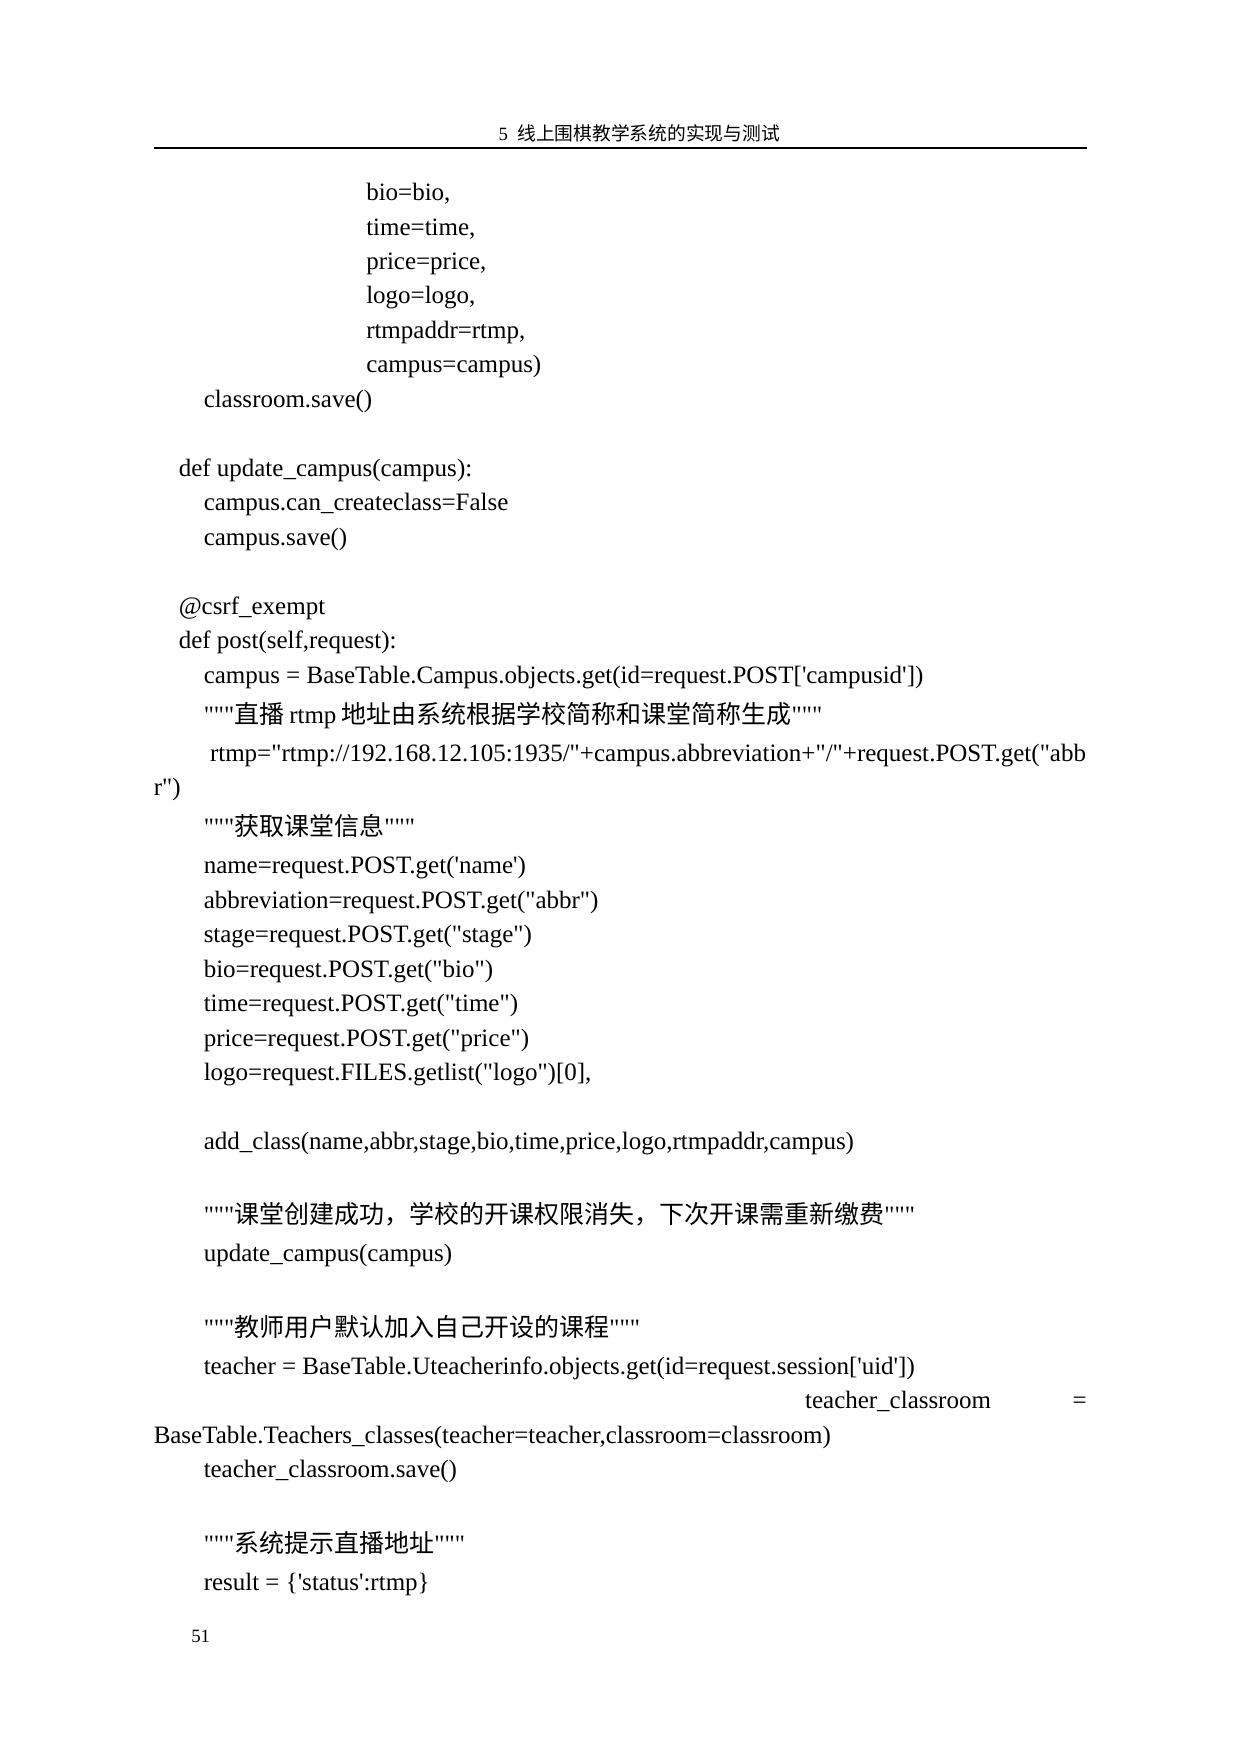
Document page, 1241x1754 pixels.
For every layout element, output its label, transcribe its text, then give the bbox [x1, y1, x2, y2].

text def update_campus(campus): [153, 453, 1087, 482]
text stage=request.POST.get("stage") [153, 919, 1087, 948]
text price=request.POST.get("price") [153, 1023, 1087, 1051]
text @csrf_exempt [153, 591, 1087, 620]
text campus.save() [153, 522, 1087, 551]
text teacher = BaseTable.Uteacherinfo.objects.get(id=request.session['uid']) [153, 1351, 1087, 1379]
text classroom.save() [153, 384, 1087, 413]
text result = {'status':rtmp} [153, 1567, 1087, 1595]
text campus=campus) [153, 349, 1087, 378]
text teacher_classroom.save() [153, 1454, 1087, 1483]
text """直播rtmp地址由系统根据学校简称和课堂简称生成""" [153, 694, 1087, 731]
text """教师用户默认加入自己开设的课程""" [153, 1307, 1087, 1344]
text """系统提示直播地址""" [153, 1523, 1087, 1559]
text rtmpaddr=rtmp, [153, 315, 1087, 344]
text price=price, [153, 246, 1087, 275]
text time=request.POST.get("time") [153, 988, 1087, 1017]
text time=time, [153, 212, 1087, 240]
text bio=request.POST.get("bio") [153, 954, 1087, 982]
text bio=bio, [153, 177, 1087, 206]
text """课堂创建成功，学校的开课权限消失，下次开课需重新缴费""" [153, 1195, 1087, 1231]
text campus = BaseTable.Campus.objects.get(id=request.POST['campusid']) [153, 660, 1087, 689]
text rtmp="rtmp://192.168.12.105:1935/"+campus.abbreviation+"/"+request.POST.get("abbr") [153, 738, 1087, 801]
text def post(self,request): [153, 625, 1087, 654]
text name=request.POST.get('name') [153, 850, 1087, 879]
text add_class(name,abbr,stage,bio,time,price,logo,rtmpaddr,campus) [153, 1126, 1087, 1155]
text abbreviation=request.POST.get("abbr") [153, 885, 1087, 913]
text update_campus(campus) [153, 1238, 1087, 1267]
text logo=logo, [153, 281, 1087, 309]
text """获取课堂信息""" [153, 807, 1087, 843]
text campus.can_createclass=False [153, 487, 1087, 516]
text logo=request.FILES.getlist("logo")[0], [153, 1057, 1087, 1086]
text teacher_classroom = BaseTable.Teachers_classes(teacher=teacher,classroom=classroom) [153, 1385, 1087, 1448]
